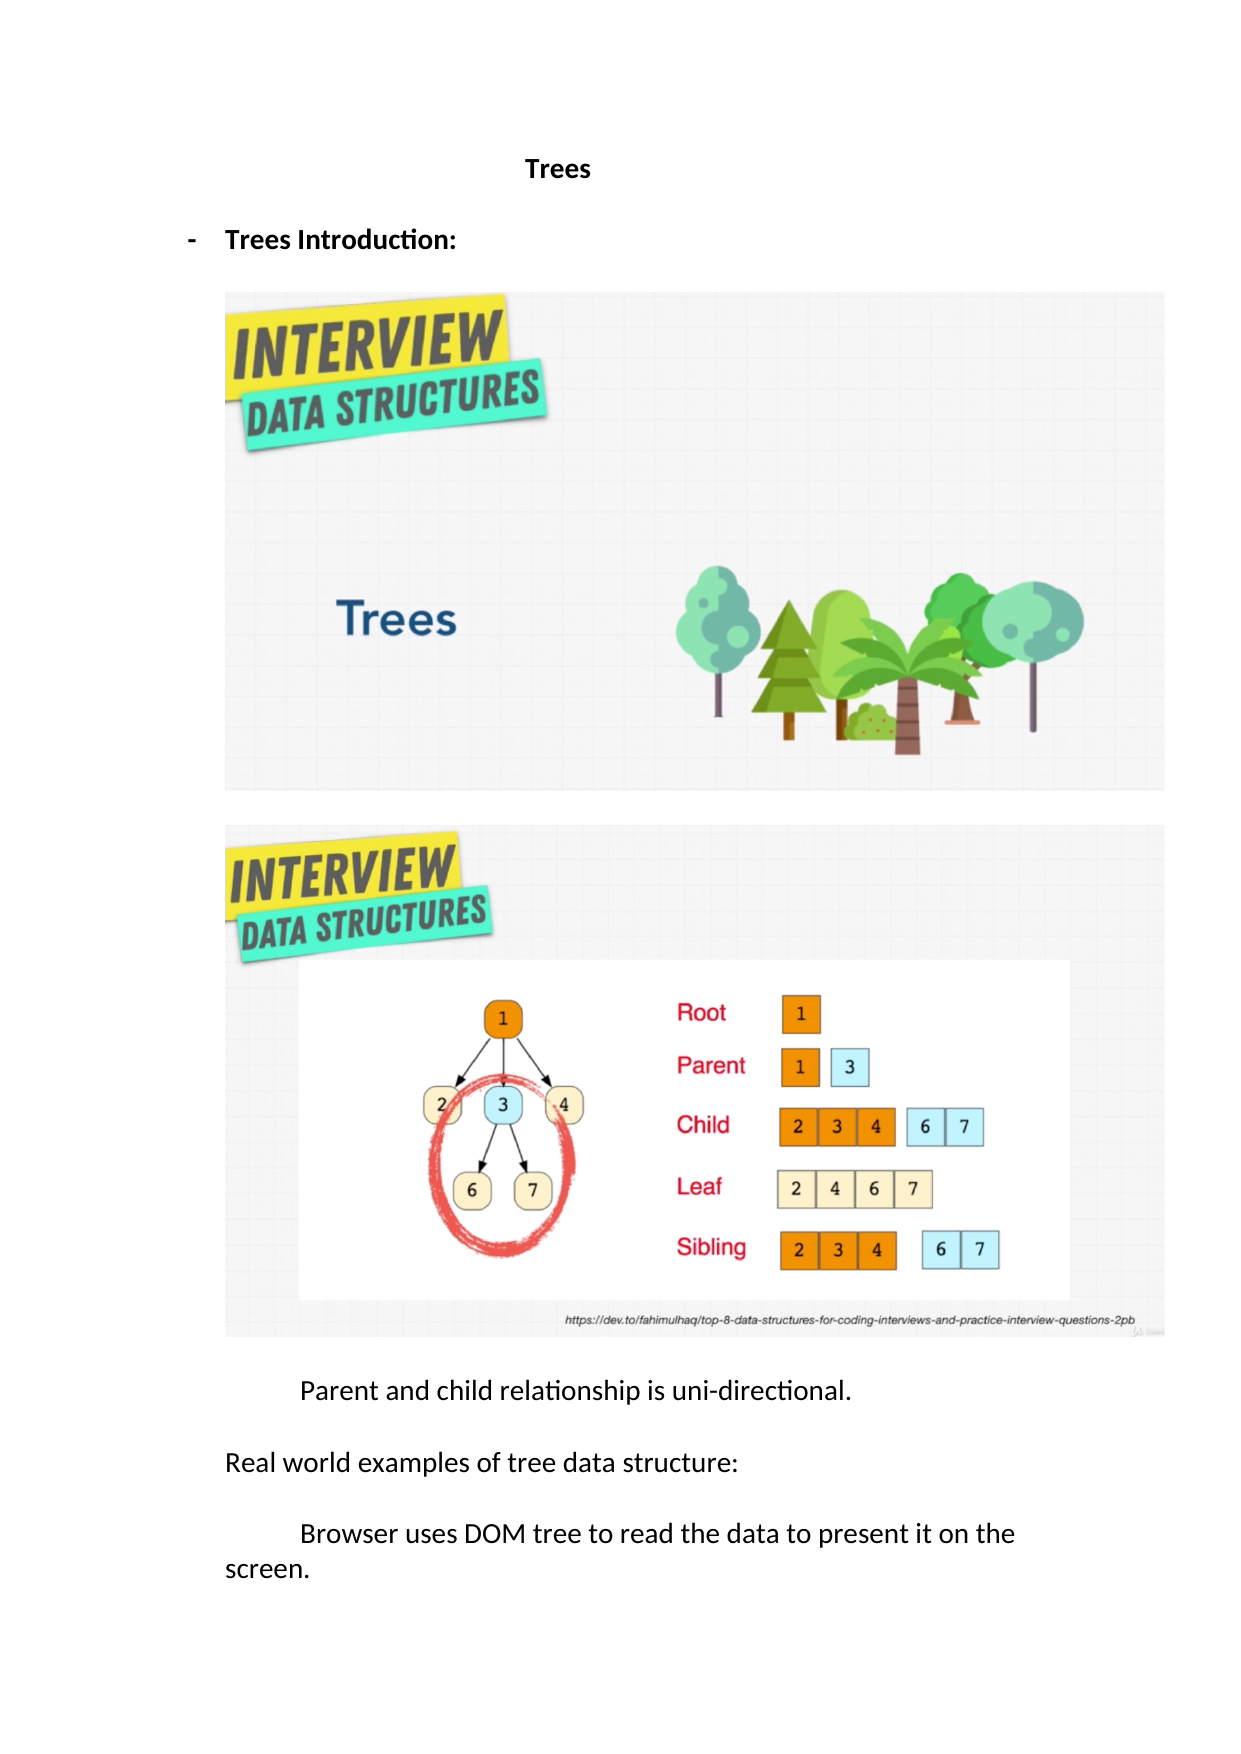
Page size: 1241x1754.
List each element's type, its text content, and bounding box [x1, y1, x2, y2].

text Trees [150, 150, 1090, 186]
list Trees Introduction: [187, 221, 1090, 257]
list Real world examples of tree data structure: [225, 1444, 1090, 1479]
list Parent and child relationship is uni-directional. [225, 1372, 1090, 1408]
picture [225, 292, 1165, 791]
list Browser uses DOM tree to read the data to present it on the screen. [225, 1515, 1090, 1586]
picture [225, 825, 1165, 1337]
